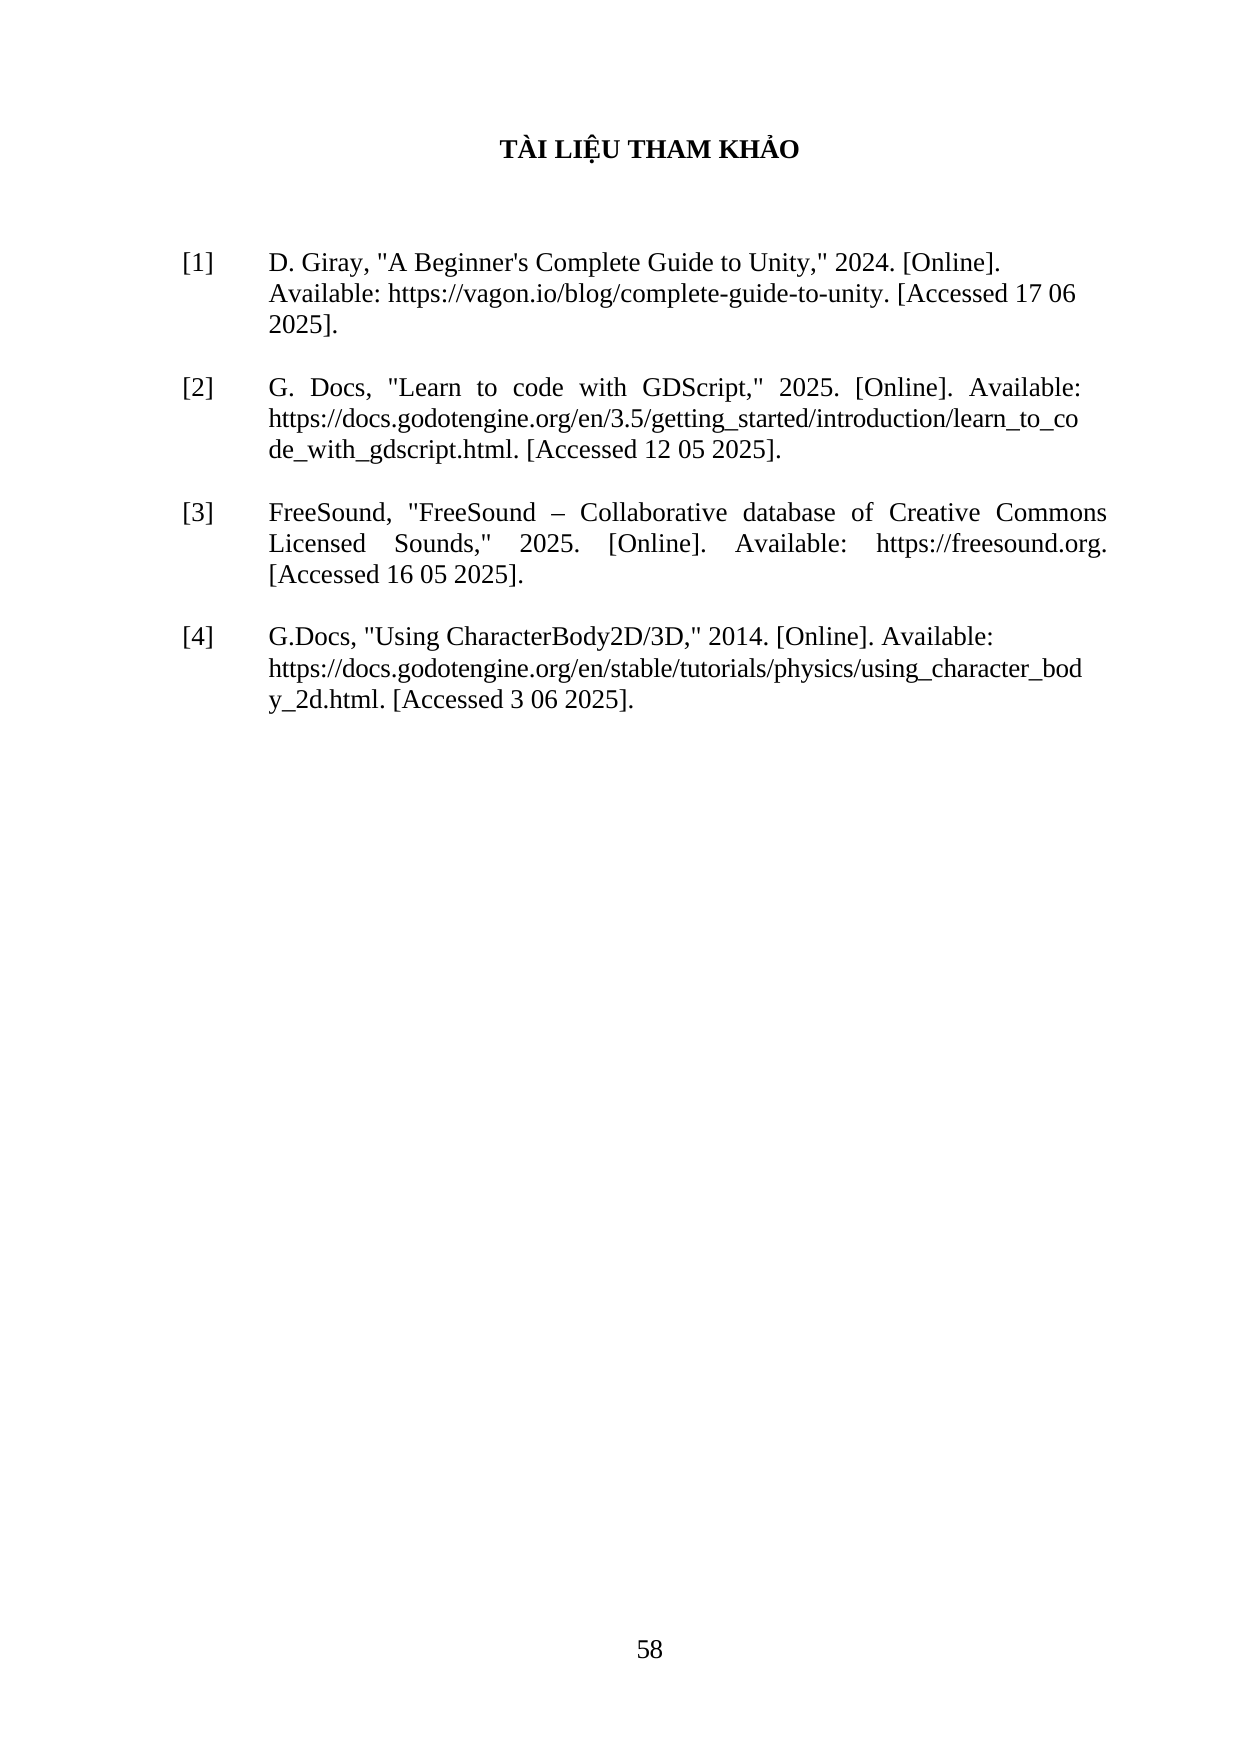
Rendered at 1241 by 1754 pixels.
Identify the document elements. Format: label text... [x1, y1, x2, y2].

subtitle TÀI LIỆU THAM KHẢO [319, 133, 980, 164]
list D. Giray, "A Beginner's Complete Guide to Unity," 2024. [Online]. Available: https://vagon.io/blog/complete-guide-to-unity. [Accessed 17 06 2025]. [182, 246, 1107, 340]
list G. Docs, "Learn to code with GDScript," 2025. [Online]. Available: https://docs.godotengine.org/en/3.5/getting_started/introduction/learn_to_co de_with_gdscript.html. [Accessed 12 05 2025]. [182, 371, 1107, 464]
list G.Docs, "Using CharacterBody2D/3D," 2014. [Online]. Available: https://docs.godotengine.org/en/stable/tutorials/physics/using_character_bod y_2d.html. [Accessed 3 06 2025]. [182, 621, 1098, 714]
list FreeSound, "FreeSound – Collaborative database of Creative Commons Licensed Sounds," 2025. [Online]. Available: https://freesound.org. [Accessed 16 05 2025]. [182, 496, 1107, 589]
